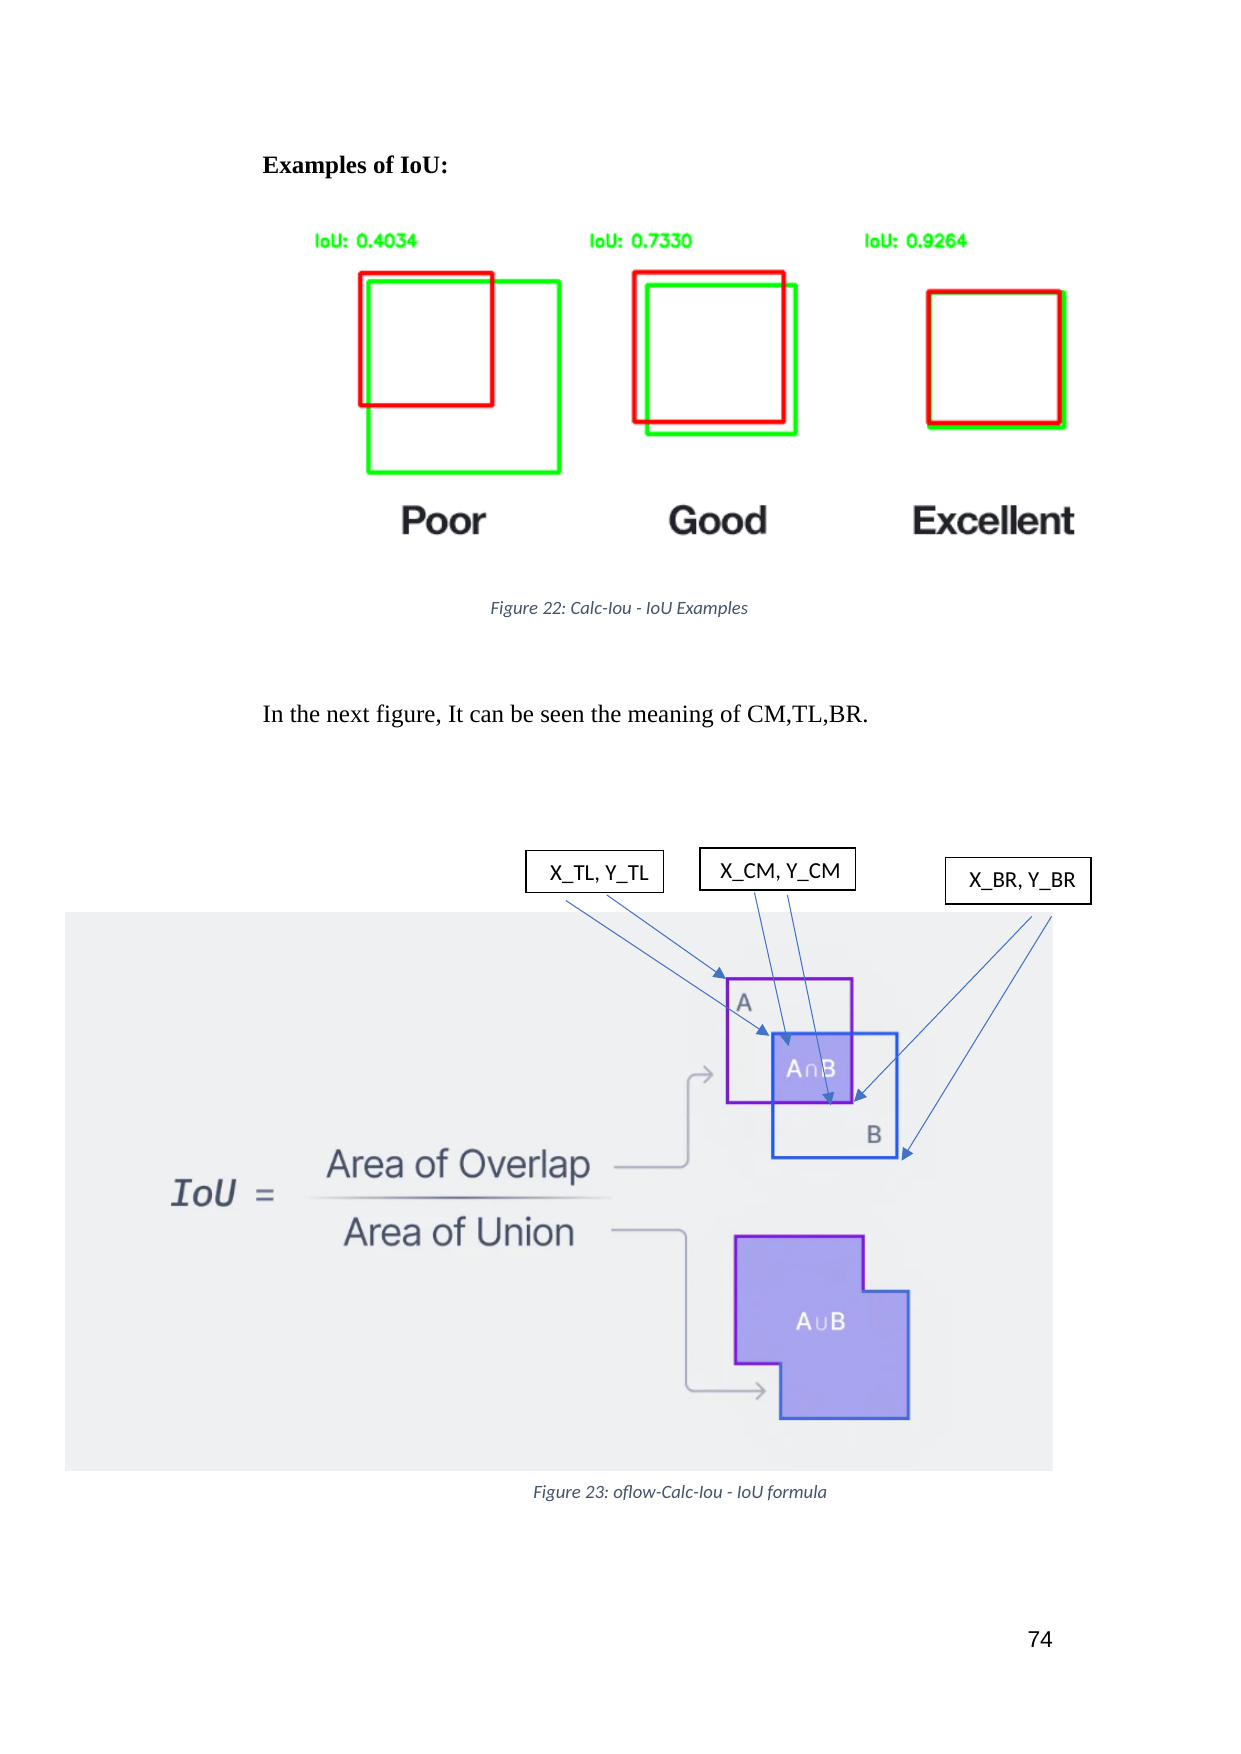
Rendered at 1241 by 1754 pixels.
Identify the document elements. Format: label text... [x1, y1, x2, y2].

picture [65, 912, 1053, 1471]
text In the next figure, It can be seen the meaning of CM,TL,BR. [262, 699, 1053, 728]
picture [262, 209, 1128, 566]
text Examples of IoU: [262, 150, 1053, 179]
text Figure 22: Calc-Iou - IoU Examples [187, 596, 1053, 619]
